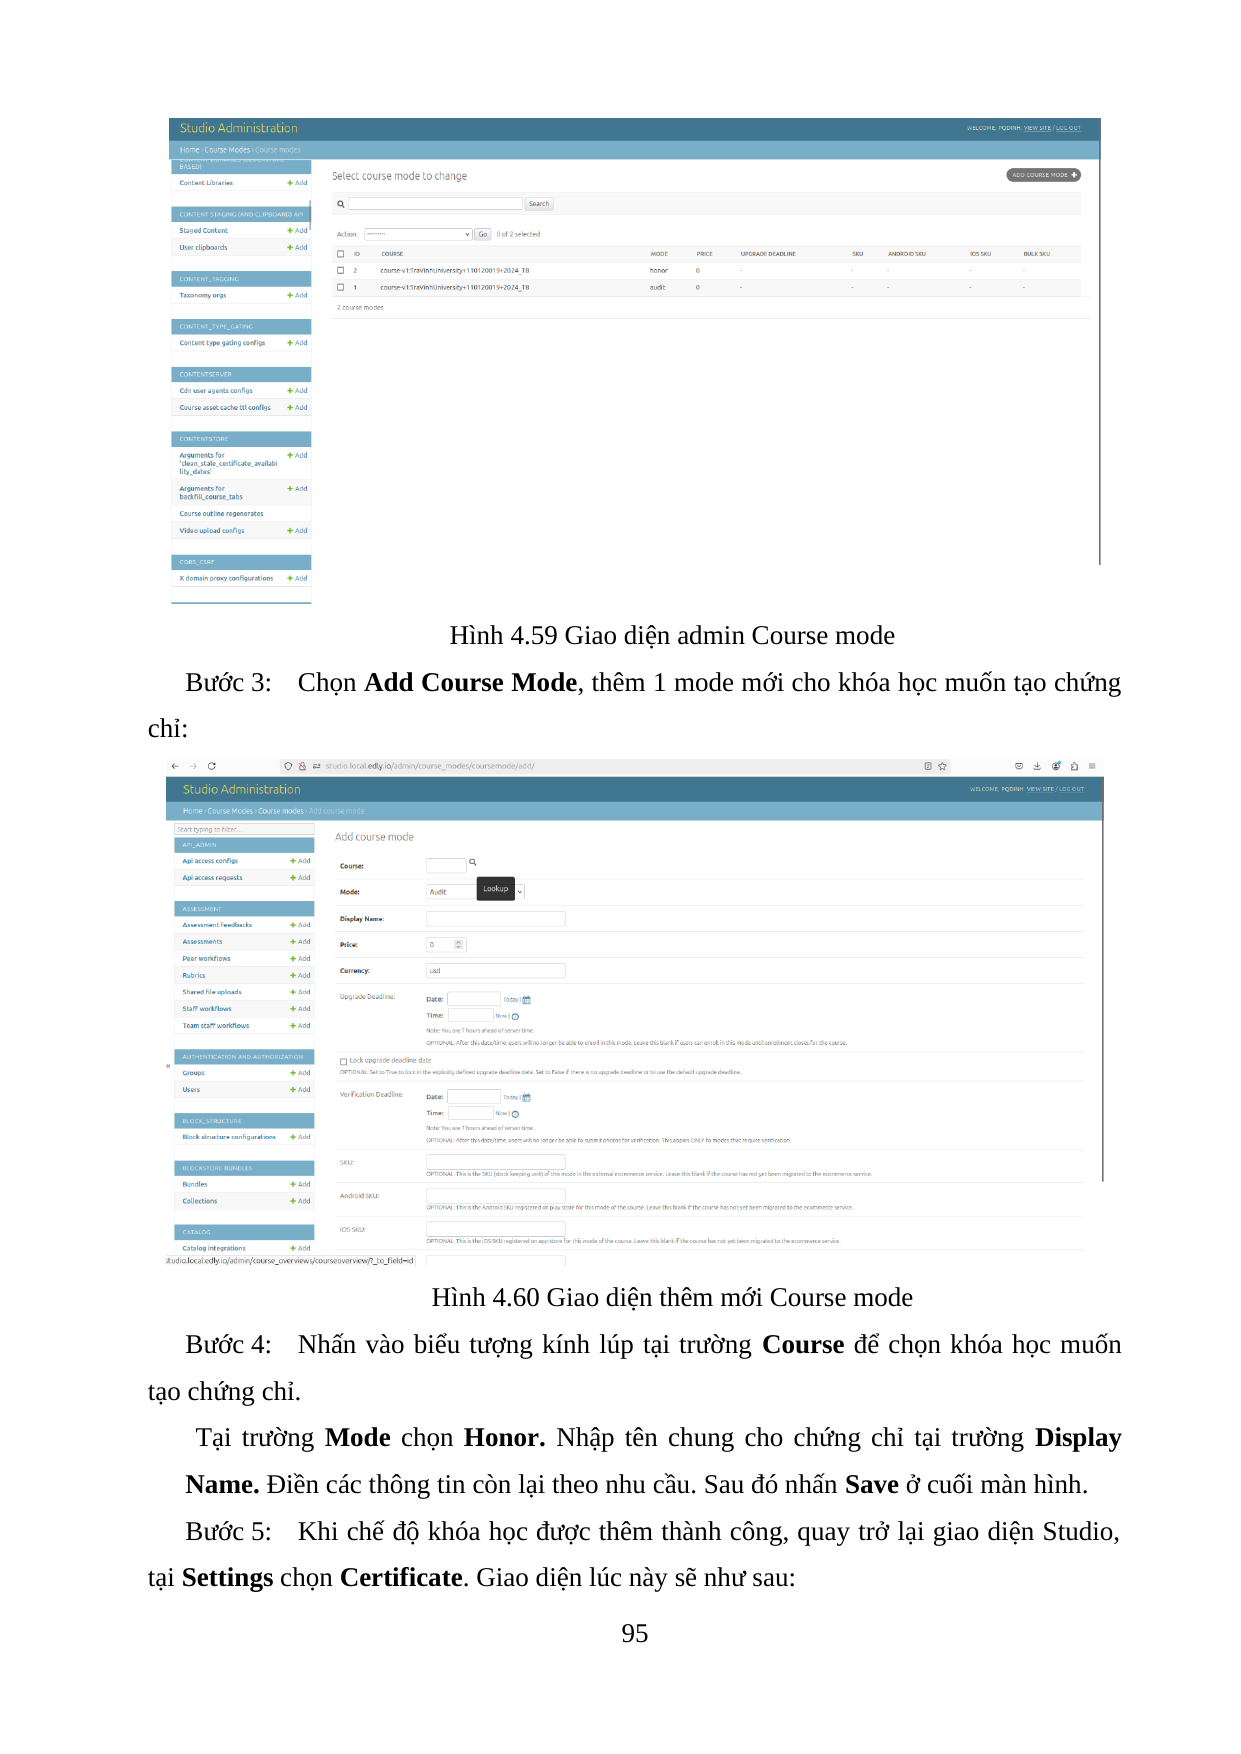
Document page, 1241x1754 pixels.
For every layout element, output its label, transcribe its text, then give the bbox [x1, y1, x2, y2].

picture [166, 759, 1104, 1266]
list Khi chế độ khóa học được thêm thành công, quay trở lại giao diện Studio, tại Settings chọn Certificate. Giao diện lúc này sẽ như sau: [148, 1514, 1122, 1592]
text Tại trường Mode chọn Honor. Nhập tên chung cho chứng chỉ tại trường Display Name. Điền các thông tin còn lại theo nhu cầu. Sau đó nhấn Save ở cuối màn hình. [185, 1421, 1122, 1499]
picture [169, 118, 1101, 604]
list Chọn Add Course Mode, thêm 1 mode mới cho khóa học muốn tạo chứng chỉ: [148, 666, 1122, 744]
list Nhấn vào biểu tượng kính lúp tại trường Course để chọn khóa học muốn tạo chứng chỉ. [148, 1328, 1122, 1406]
